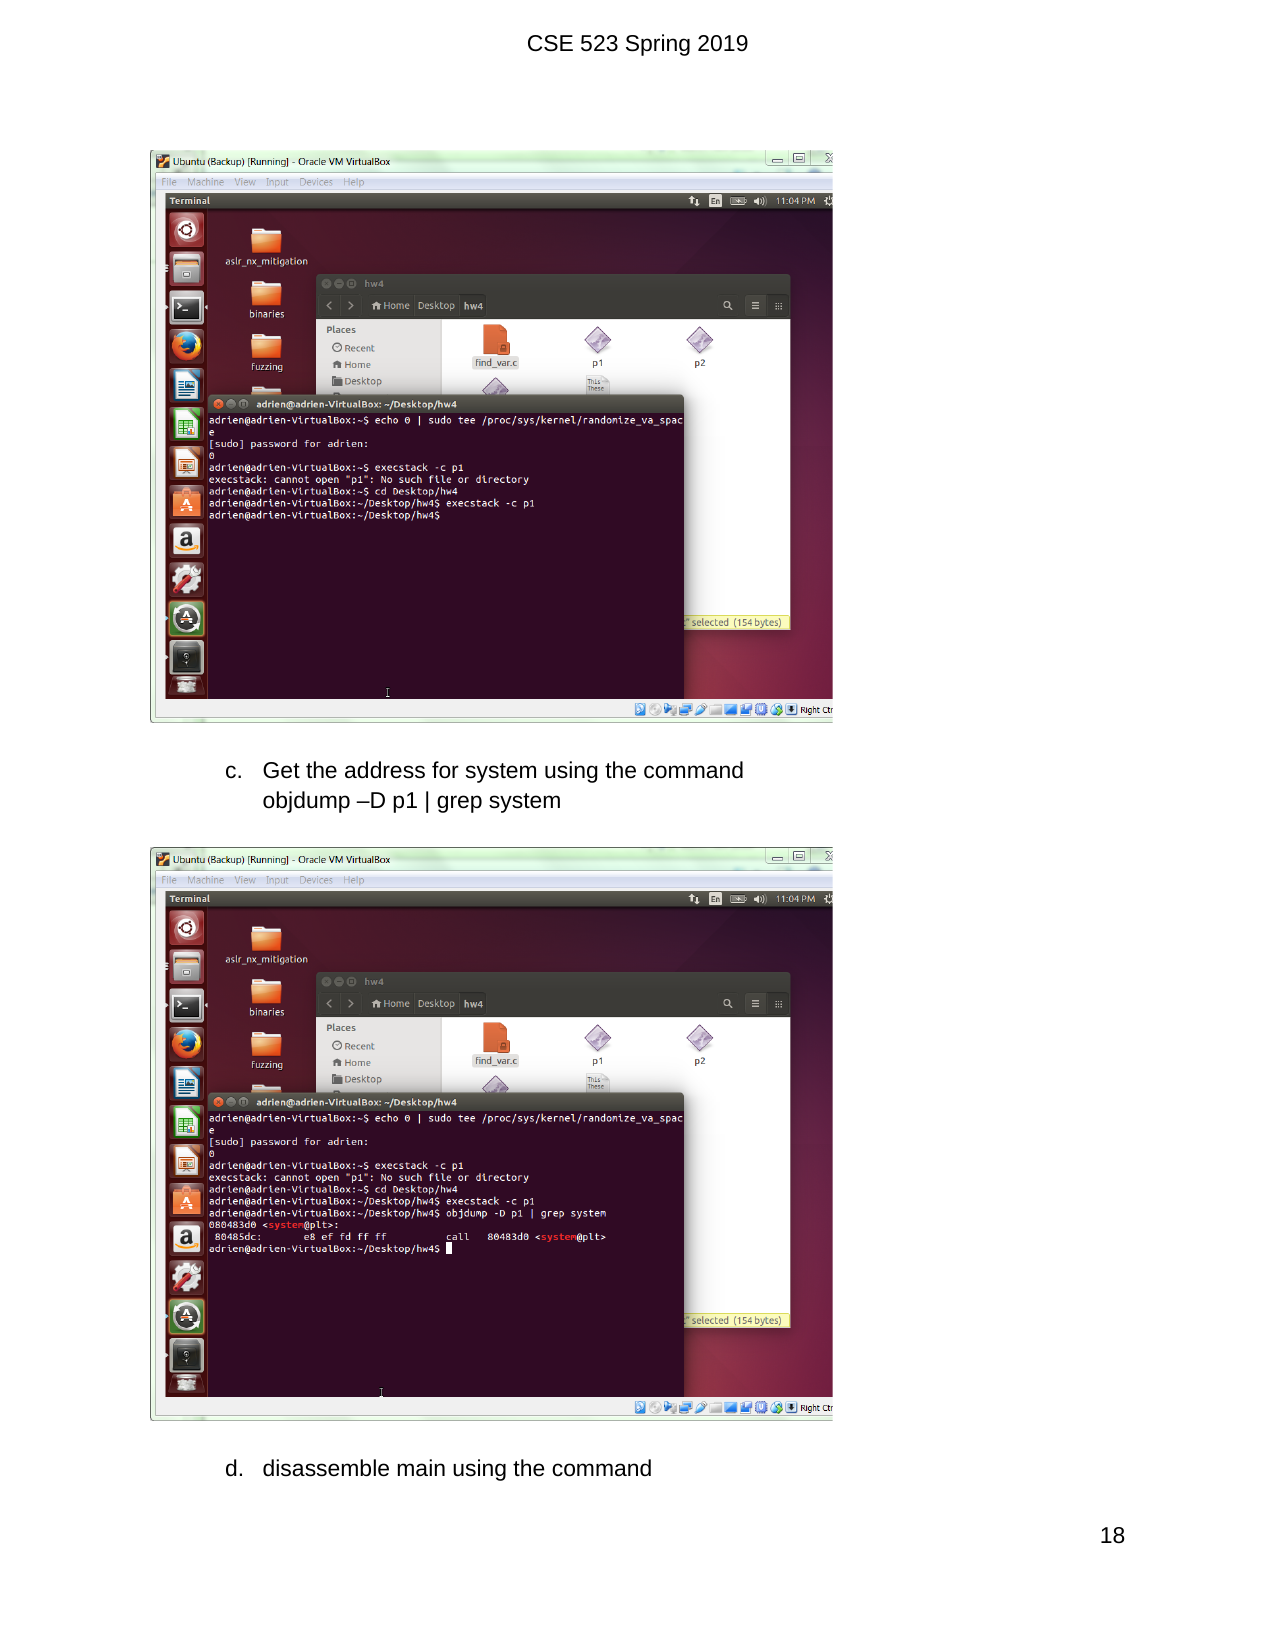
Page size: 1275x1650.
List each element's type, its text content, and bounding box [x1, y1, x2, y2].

list disassemble main using the command [225, 1455, 1125, 1481]
picture [150, 847, 833, 1421]
picture [150, 150, 833, 723]
list Get the address for system using the command [225, 757, 1125, 783]
text objdump –D p1 | grep system [262, 787, 1125, 814]
